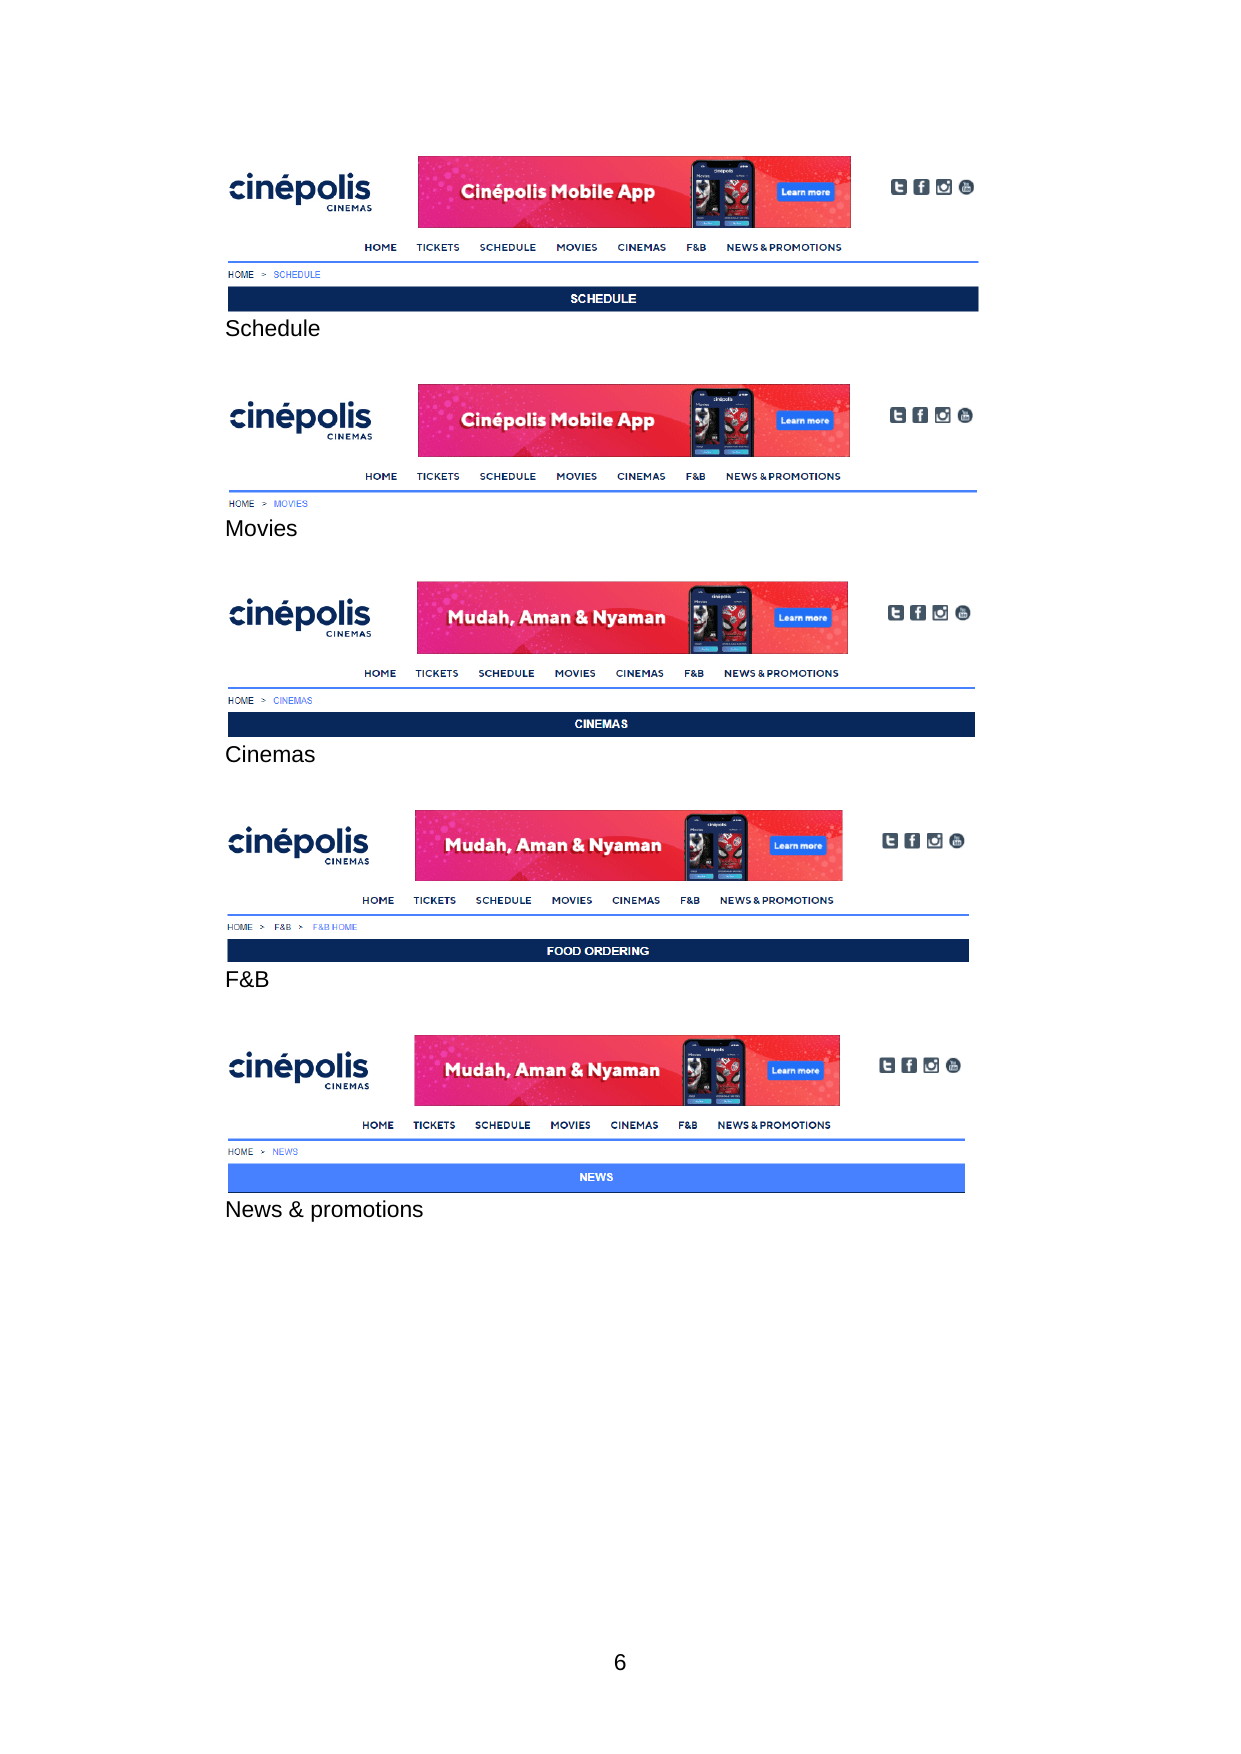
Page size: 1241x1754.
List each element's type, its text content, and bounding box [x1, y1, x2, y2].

picture [225, 801, 972, 962]
text Cinemas [225, 741, 1090, 768]
text News & promotions [225, 1196, 1090, 1223]
picture [225, 575, 976, 738]
picture [225, 150, 981, 312]
picture [225, 1026, 967, 1193]
text Movies [225, 514, 1090, 541]
text Schedule [225, 315, 1090, 341]
text F&B [225, 966, 1090, 992]
picture [225, 375, 979, 511]
